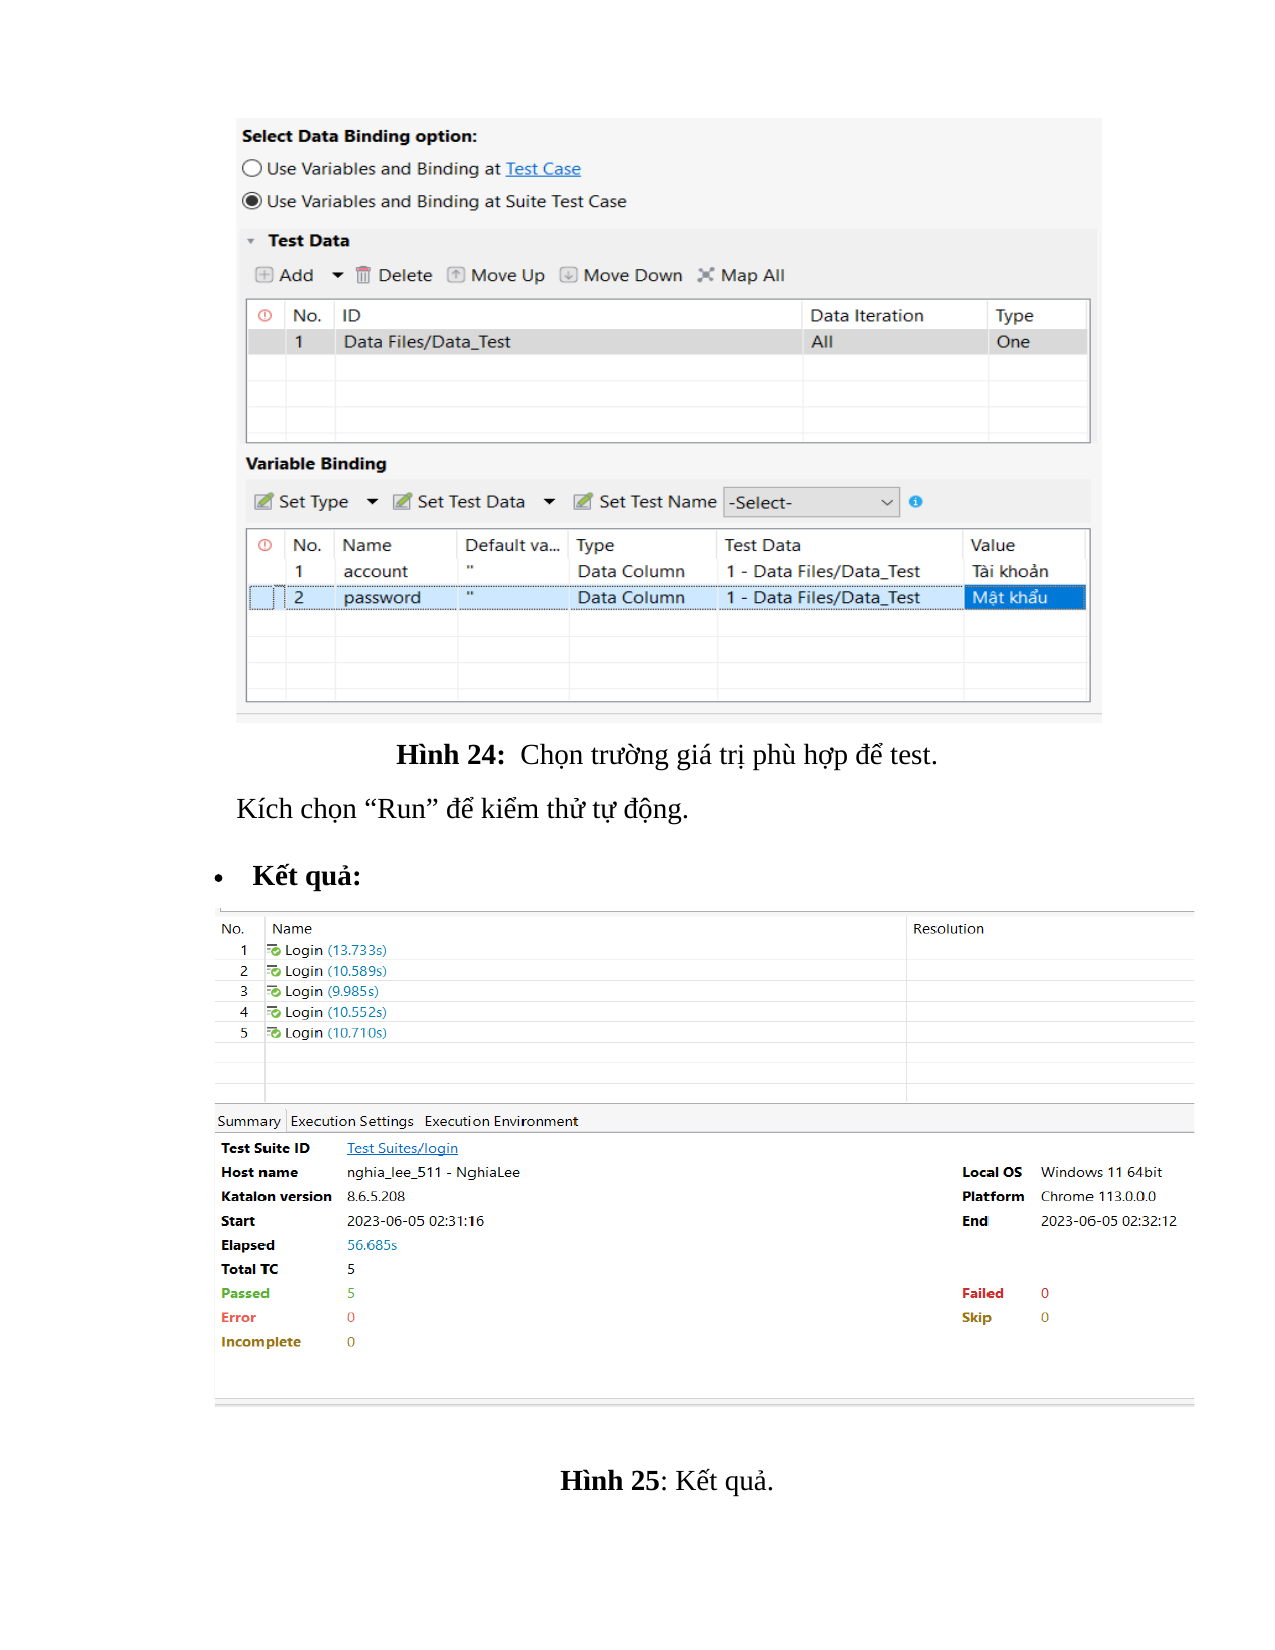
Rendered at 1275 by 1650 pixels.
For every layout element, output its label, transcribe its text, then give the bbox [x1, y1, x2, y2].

text Kích chọn “Run” để kiểm thử tự động. [236, 791, 1157, 825]
text Hình 25: Kết quả. [177, 1463, 1157, 1497]
text Hình 24: Chọn trường giá trị phù hợp để test. [177, 737, 1157, 770]
picture [214, 908, 1195, 1407]
list Kết quả: [215, 858, 1157, 892]
picture [236, 118, 1102, 723]
